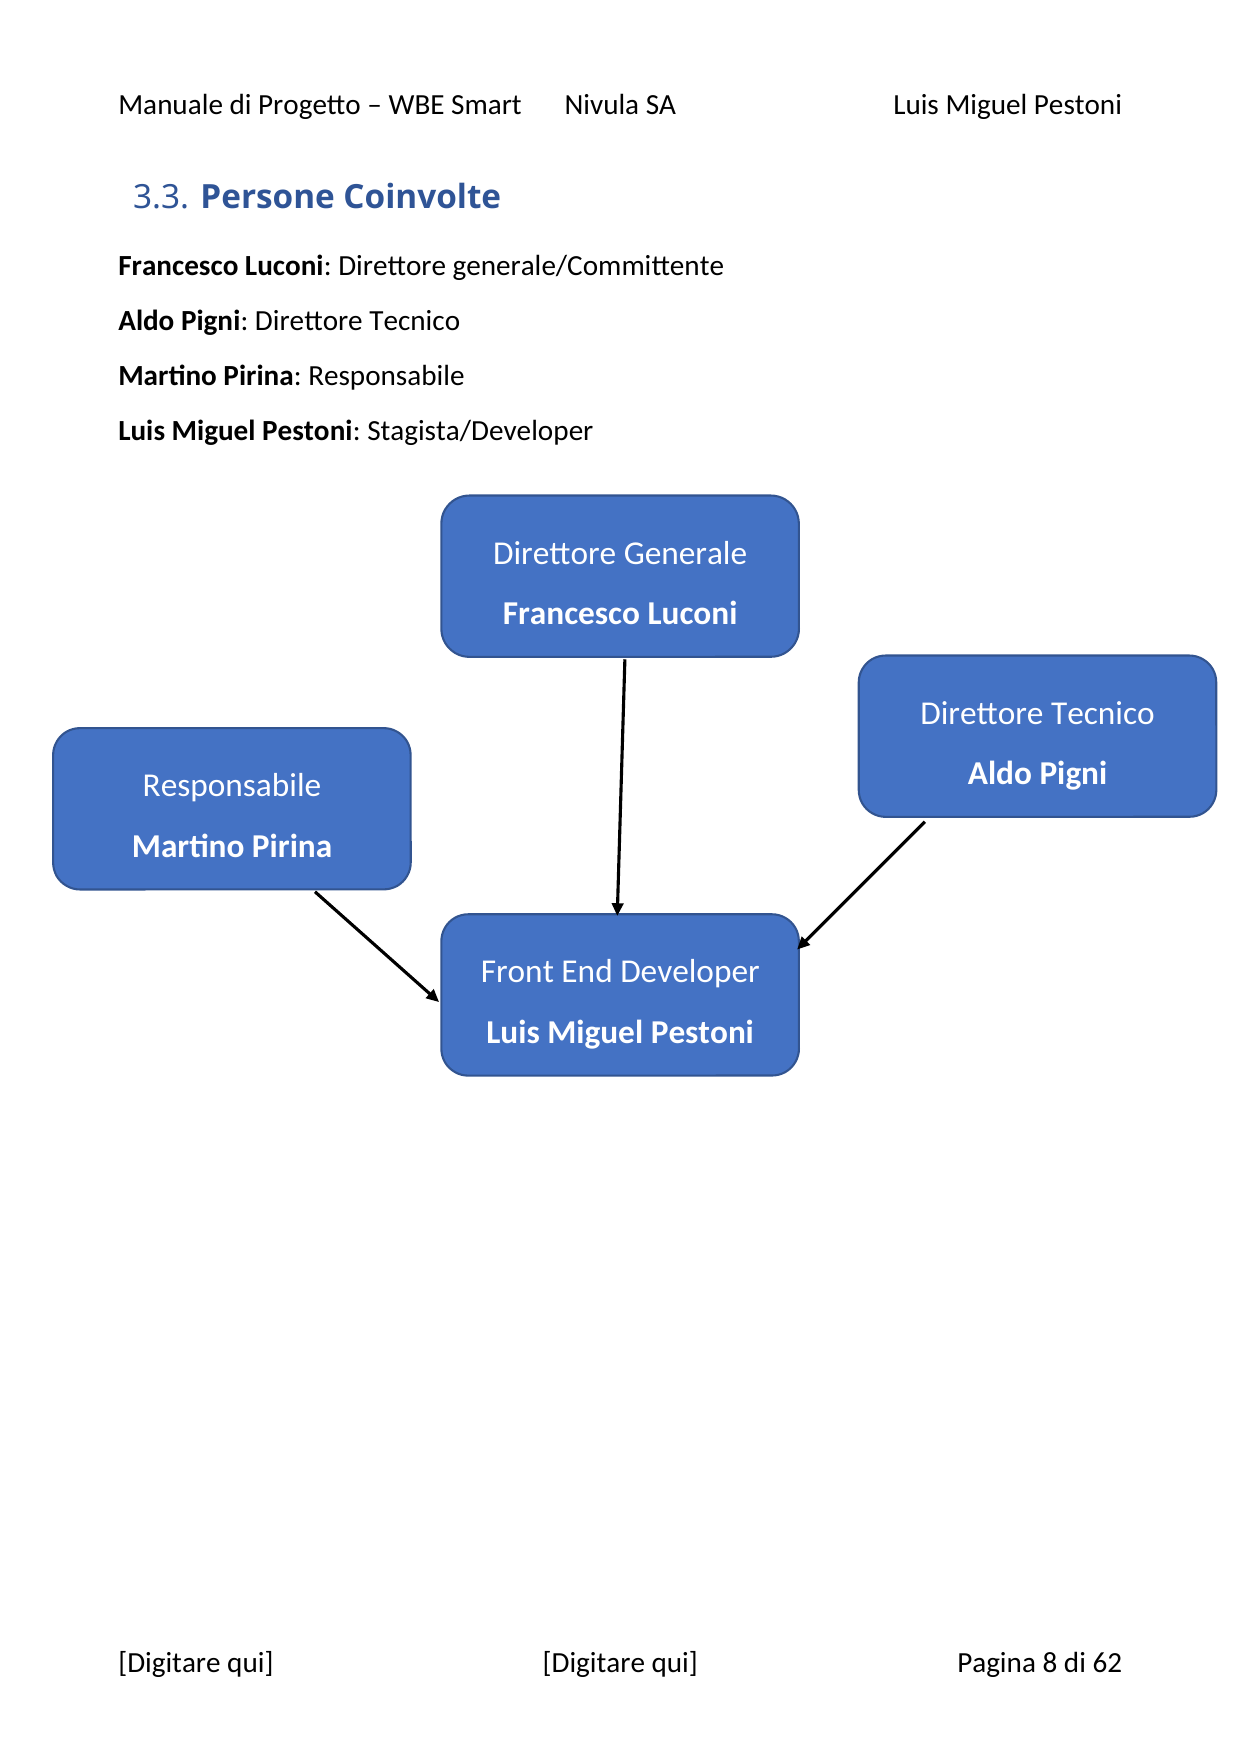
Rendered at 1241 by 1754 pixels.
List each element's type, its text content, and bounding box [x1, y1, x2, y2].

text Luis Miguel Pestoni: Stagista/Developer [118, 412, 1122, 447]
text Francesco Luconi: Direttore generale/Committente [118, 247, 1122, 282]
subtitle Persone Coinvolte [133, 173, 1122, 218]
text Martino Pirina: Responsabile [118, 357, 1122, 392]
text Aldo Pigni: Direttore Tecnico [118, 302, 1122, 337]
